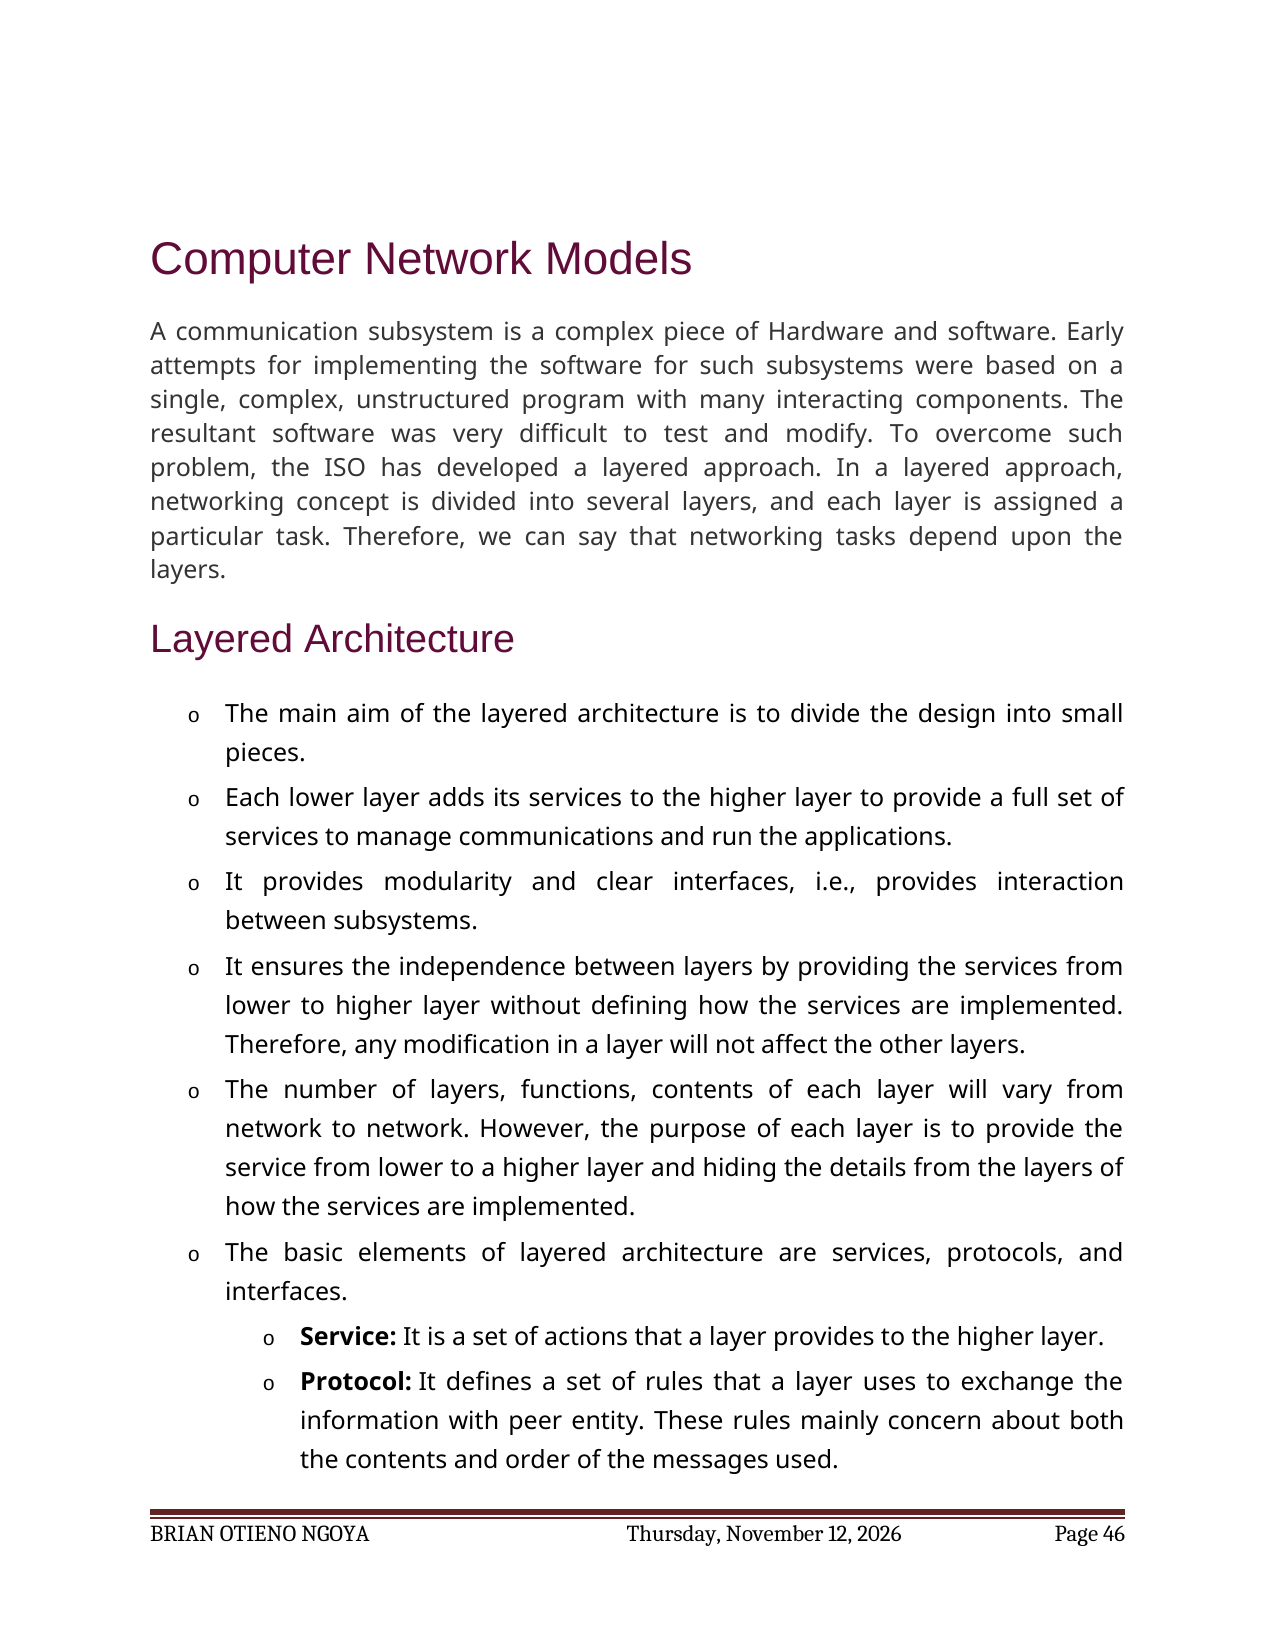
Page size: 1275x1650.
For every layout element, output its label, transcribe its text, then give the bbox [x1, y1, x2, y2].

text Computer Network Models [150, 232, 1125, 284]
list It ensures the independence between layers by providing the services from lower to higher layer without defining how the services are implemented. Therefore, any modification in a layer will not affect the other layers. [187, 943, 1125, 1061]
list The basic elements of layered architecture are services, protocols, and interfaces. [187, 1229, 1125, 1307]
list The number of layers, functions, contents of each layer will vary from network to network. However, the purpose of each layer is to provide the service from lower to a higher layer and hiding the details from the layers of how the services are implemented. [187, 1067, 1125, 1223]
text Layered Architecture [150, 615, 1125, 661]
list It provides modularity and clear interfaces, i.e., provides interaction between subsystems. [187, 859, 1125, 937]
list Protocol: It defines a set of rules that a layer uses to exchange the information with peer entity. These rules mainly concern about both the contents and order of the messages used. [262, 1359, 1125, 1476]
list Service: It is a set of actions that a layer provides to the higher layer. [262, 1314, 1125, 1353]
list Each lower layer adds its services to the higher layer to provide a full set of services to manage communications and run the applications. [187, 774, 1125, 853]
text A communication subsystem is a complex piece of Hardware and software. Early attempts for implementing the software for such subsystems were based on a single, complex, unstructured program with many interacting components. The resultant software was very difficult to test and modify. To overcome such problem, the ISO has developed a layered approach. In a layered approach, networking concept is divided into several layers, and each layer is assigned a particular task. Therefore, we can say that networking tasks depend upon the layers. [150, 314, 1125, 586]
list The main aim of the layered architecture is to divide the design into small pieces. [187, 690, 1125, 768]
